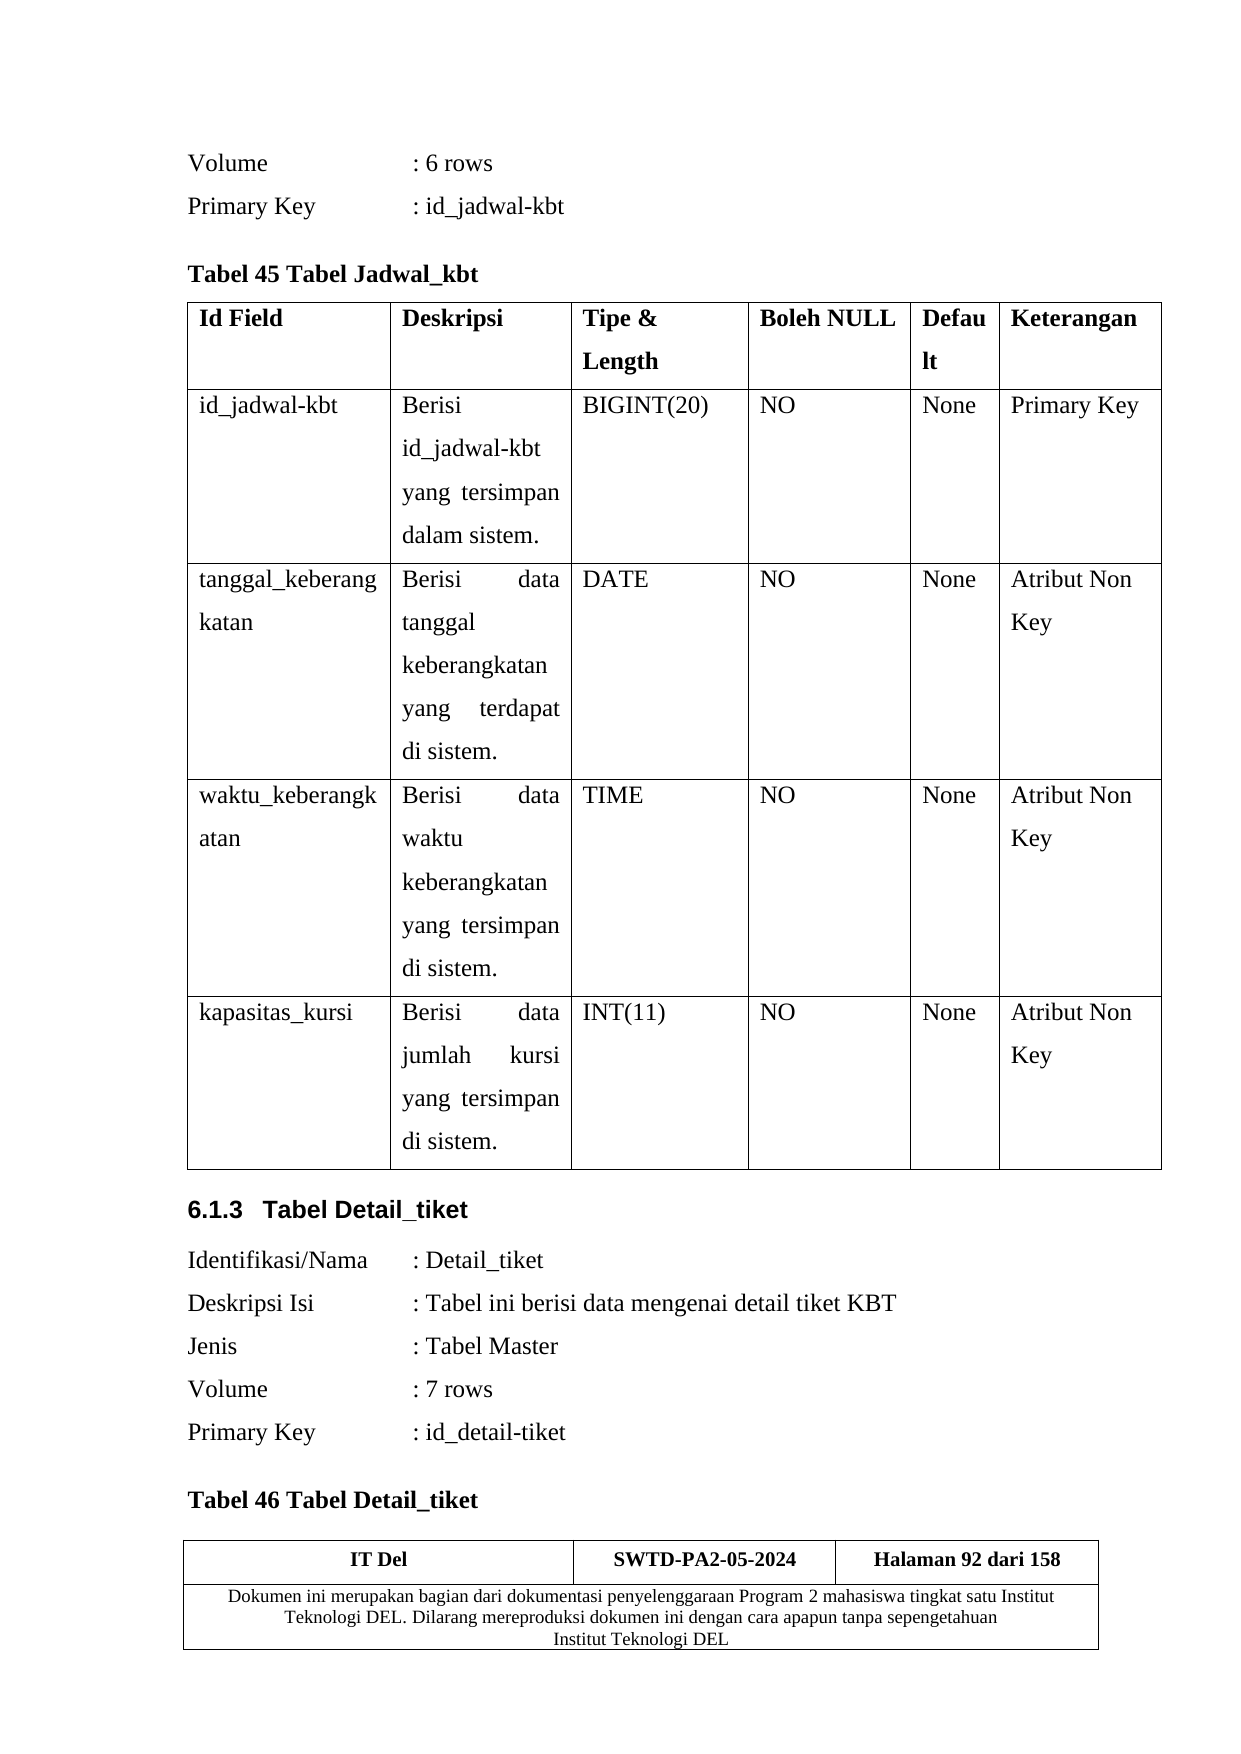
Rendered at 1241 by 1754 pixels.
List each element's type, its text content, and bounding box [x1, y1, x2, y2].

text Deskripsi Isi : Tabel ini berisi data mengenai detail tiket KBT [187, 1288, 1092, 1317]
table_cell waktu_keberangkatan [188, 780, 390, 996]
table_cell NO [749, 780, 910, 996]
text Primary Key : id_jadwal-kbt [187, 191, 1092, 219]
table_cell id_jadwal-kbt [188, 390, 390, 563]
subtitle Tabel Detail_tiket [187, 1195, 1092, 1224]
table_header Boleh NULL [749, 303, 910, 389]
table_cell tanggal_keberangkatan [188, 564, 390, 779]
text Primary Key : id_detail-tiket [187, 1417, 1092, 1446]
table_cell Berisi data tanggal keberangkatan yang terdapat di sistem. [391, 564, 571, 779]
table_cell None [911, 564, 999, 779]
table_header Default [911, 303, 999, 389]
text Identifikasi/Nama : Detail_tiket [187, 1245, 1092, 1273]
table_cell Atribut Non Key [1000, 564, 1161, 779]
table_cell NO [749, 564, 910, 779]
table_cell kapasitas_kursi [188, 997, 390, 1169]
table_header Tipe & Length [572, 303, 748, 389]
table_cell Berisi data waktu keberangkatan yang tersimpan di sistem. [391, 780, 571, 996]
table_cell NO [749, 390, 910, 563]
text Jenis : Tabel Master [187, 1331, 1092, 1360]
text Tabel 45 Tabel Jadwal_kbt [187, 259, 1092, 288]
table_cell NO [749, 997, 910, 1169]
table_cell None [911, 390, 999, 563]
table_cell DATE [572, 564, 748, 779]
table_cell TIME [572, 780, 748, 996]
text Volume : 6 rows [187, 148, 1092, 176]
text Tabel 46 Tabel Detail_tiket [187, 1485, 1092, 1514]
text Volume : 7 rows [187, 1374, 1092, 1403]
table_cell Atribut Non Key [1000, 780, 1161, 996]
table_cell INT(11) [572, 997, 748, 1169]
table_cell BIGINT(20) [572, 390, 748, 563]
table_cell Primary Key [1000, 390, 1161, 563]
table_cell Atribut Non Key [1000, 997, 1161, 1169]
table_header Id Field [188, 303, 390, 389]
table_header Keterangan [1000, 303, 1161, 389]
table_cell Berisi data jumlah kursi yang tersimpan di sistem. [391, 997, 571, 1169]
table_cell Berisi id_jadwal-kbt yang tersimpan dalam sistem. [391, 390, 571, 563]
table_cell None [911, 780, 999, 996]
table_cell None [911, 997, 999, 1169]
table_header Deskripsi [391, 303, 571, 389]
